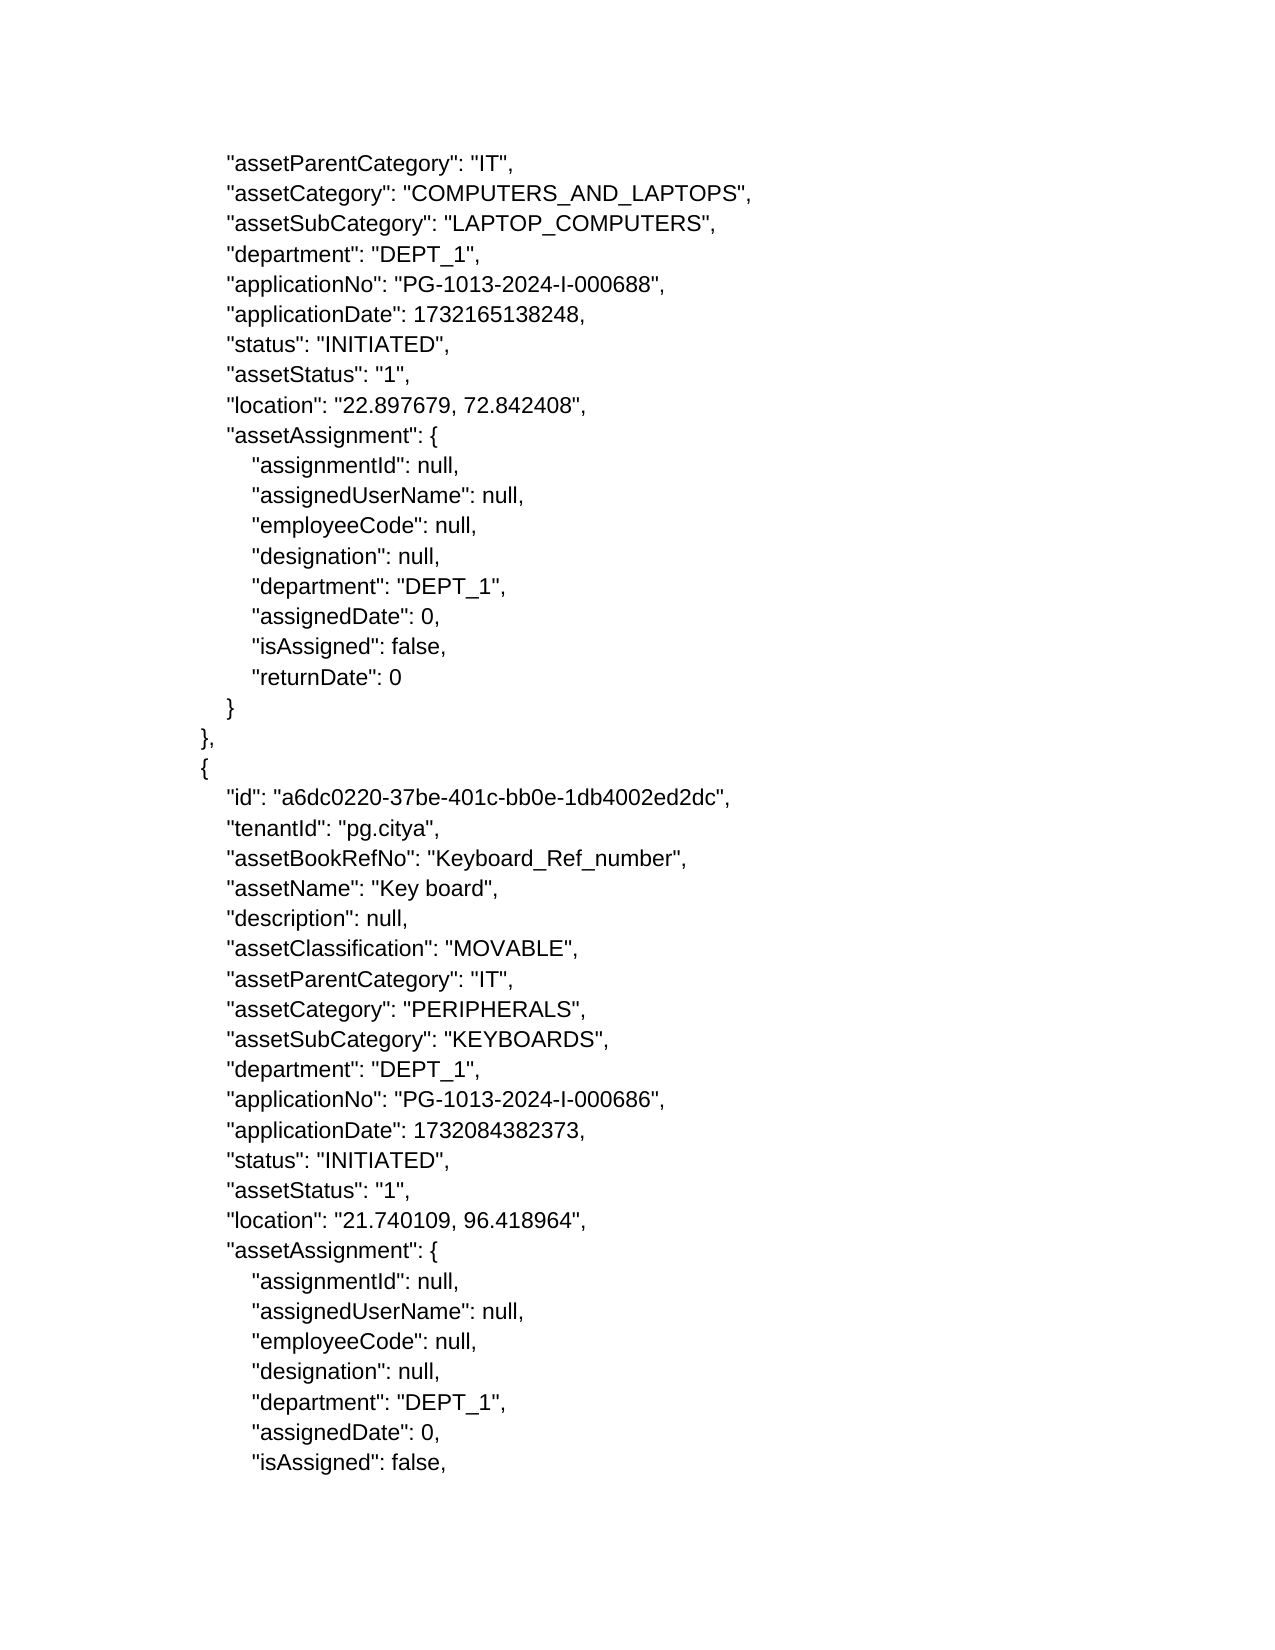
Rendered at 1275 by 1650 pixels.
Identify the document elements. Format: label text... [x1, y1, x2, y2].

text "applicationNo": "PG-1013-2024-I-000686", [150, 1086, 1125, 1113]
text "status": "INITIATED", [150, 331, 1125, 358]
text "assetBookRefNo": "Keyboard_Ref_number", [150, 845, 1125, 871]
text "employeeCode": null, [150, 512, 1125, 539]
text "id": "a6dc0220-37be-401c-bb0e-1db4002ed2dc", [150, 784, 1125, 811]
text "assignedDate": 0, [150, 603, 1125, 629]
text "department": "DEPT_1", [150, 1388, 1125, 1415]
text "department": "DEPT_1", [150, 573, 1125, 599]
text "department": "DEPT_1", [150, 241, 1125, 267]
text "assignedUserName": null, [150, 482, 1125, 509]
text "assignmentId": null, [150, 452, 1125, 478]
text "assetParentCategory": "IT", [150, 966, 1125, 992]
text "isAssigned": false, [150, 1449, 1125, 1475]
text "returnDate": 0 [150, 663, 1125, 690]
text "assetStatus": "1", [150, 1177, 1125, 1203]
text "assetCategory": "PERIPHERALS", [150, 996, 1125, 1022]
text "assetStatus": "1", [150, 361, 1125, 388]
text "designation": null, [150, 1358, 1125, 1385]
text { [150, 754, 1125, 781]
text "description": null, [150, 905, 1125, 932]
text "assignedDate": 0, [150, 1419, 1125, 1445]
text "assetAssignment": { [150, 422, 1125, 448]
text "isAssigned": false, [150, 633, 1125, 660]
text "assetName": "Key board", [150, 875, 1125, 901]
text "assetSubCategory": "LAPTOP_COMPUTERS", [150, 210, 1125, 237]
text "tenantId": "pg.citya", [150, 814, 1125, 841]
text "status": "INITIATED", [150, 1147, 1125, 1173]
text "assetParentCategory": "IT", [150, 150, 1125, 176]
text "assetAssignment": { [150, 1237, 1125, 1264]
text "applicationDate": 1732084382373, [150, 1117, 1125, 1143]
text "assetSubCategory": "KEYBOARDS", [150, 1026, 1125, 1052]
text }, [150, 724, 1125, 750]
text "assignmentId": null, [150, 1268, 1125, 1294]
text "assignedUserName": null, [150, 1298, 1125, 1324]
text "applicationNo": "PG-1013-2024-I-000688", [150, 271, 1125, 297]
text "designation": null, [150, 543, 1125, 569]
text "applicationDate": 1732165138248, [150, 301, 1125, 327]
text "location": "21.740109, 96.418964", [150, 1207, 1125, 1234]
text "assetClassification": "MOVABLE", [150, 935, 1125, 962]
text } [150, 694, 1125, 720]
text "location": "22.897679, 72.842408", [150, 392, 1125, 418]
text "assetCategory": "COMPUTERS_AND_LAPTOPS", [150, 180, 1125, 207]
text "employeeCode": null, [150, 1328, 1125, 1354]
text "department": "DEPT_1", [150, 1056, 1125, 1083]
